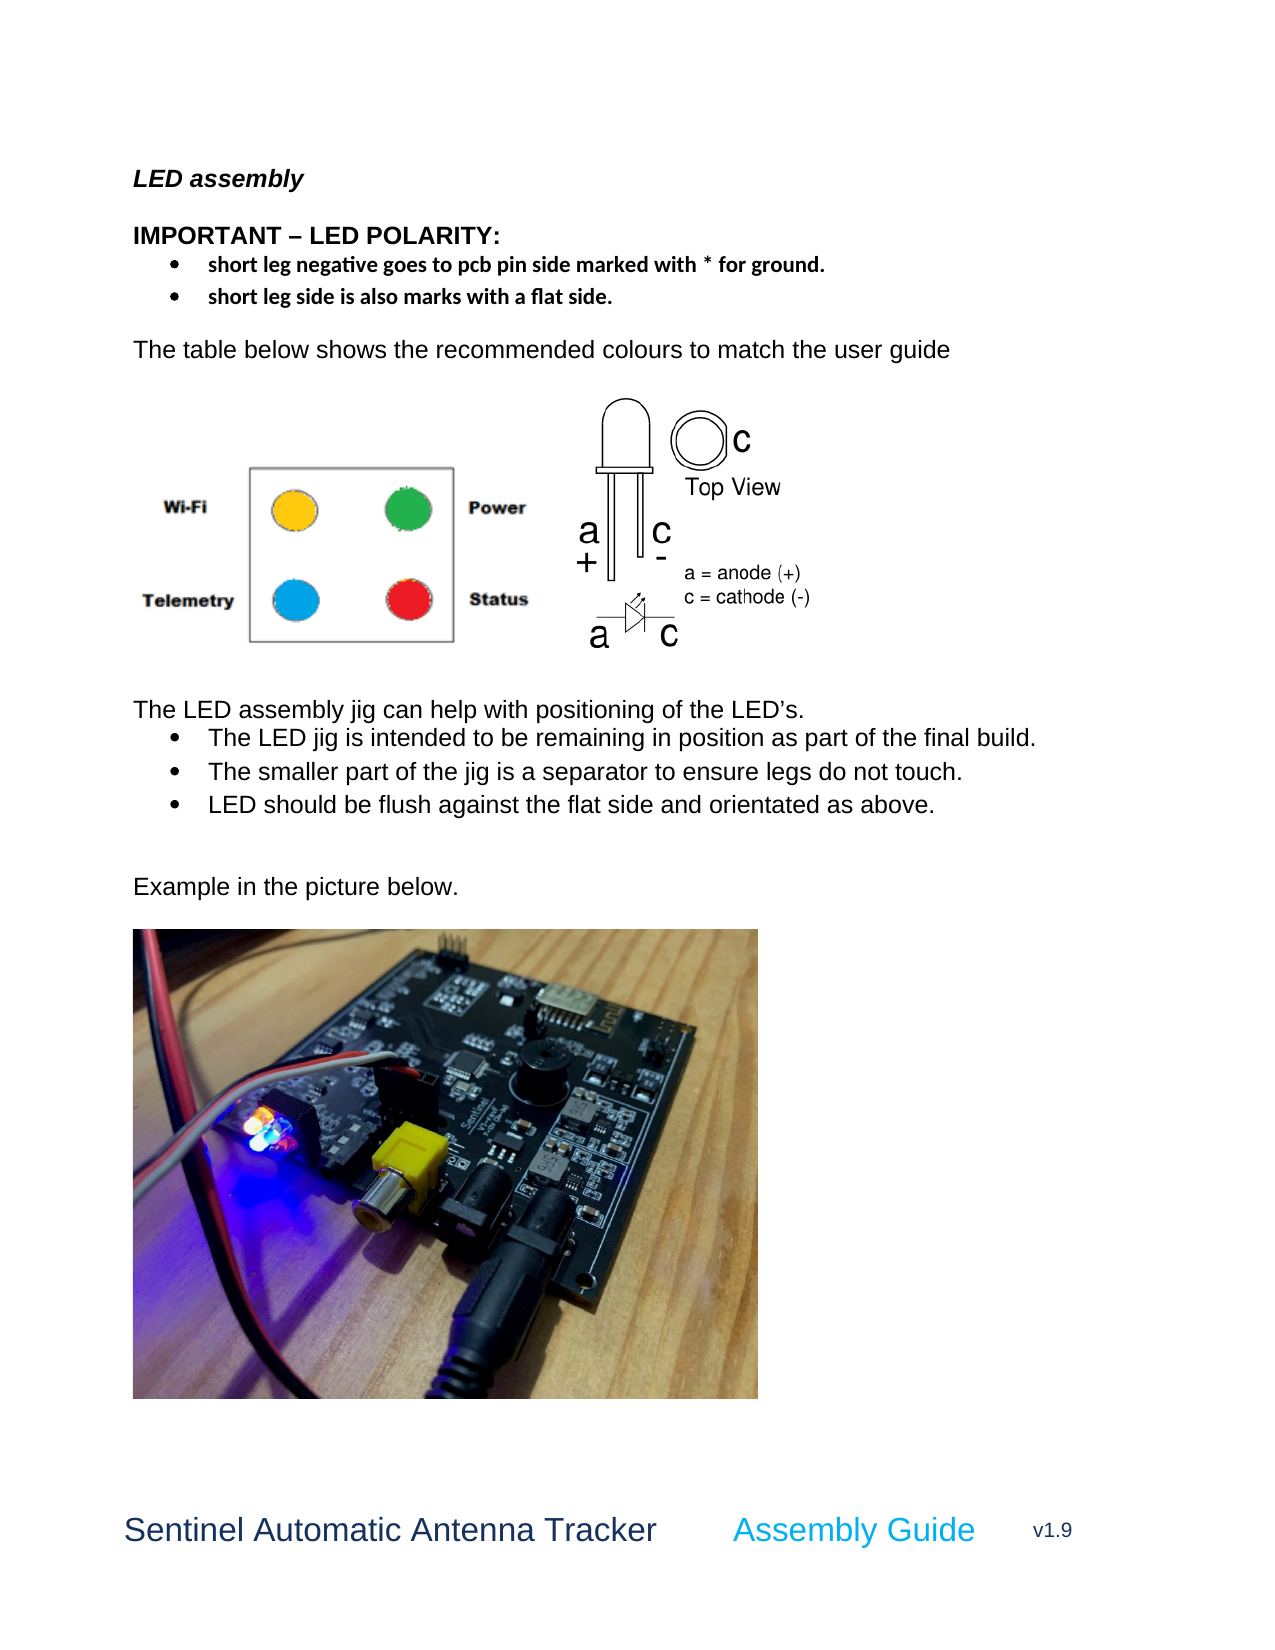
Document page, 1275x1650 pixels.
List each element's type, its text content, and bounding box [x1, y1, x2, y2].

list short leg negative goes to pcb pin side marked with * for ground. [170, 250, 1152, 278]
list The LED jig is intended to be remaining in position as part of the final build. [170, 723, 1152, 752]
picture [132, 461, 544, 654]
text Example in the picture below. [133, 872, 1152, 901]
text The LED assembly jig can help with positioning of the LED’s. [133, 694, 1152, 723]
list The smaller part of the jig is a separator to ensure legs do not touch. [170, 756, 1152, 785]
list short leg side is also marks with a flat side. [170, 282, 1152, 310]
text IMPORTANT – LED POLARITY: [133, 221, 1152, 250]
text LED assembly [133, 164, 1152, 192]
picture [132, 929, 758, 1399]
list LED should be flush against the flat side and orientated as above. [170, 789, 1152, 818]
text The table below shows the recommended colours to match the user guide [133, 335, 1152, 364]
picture [571, 392, 814, 654]
